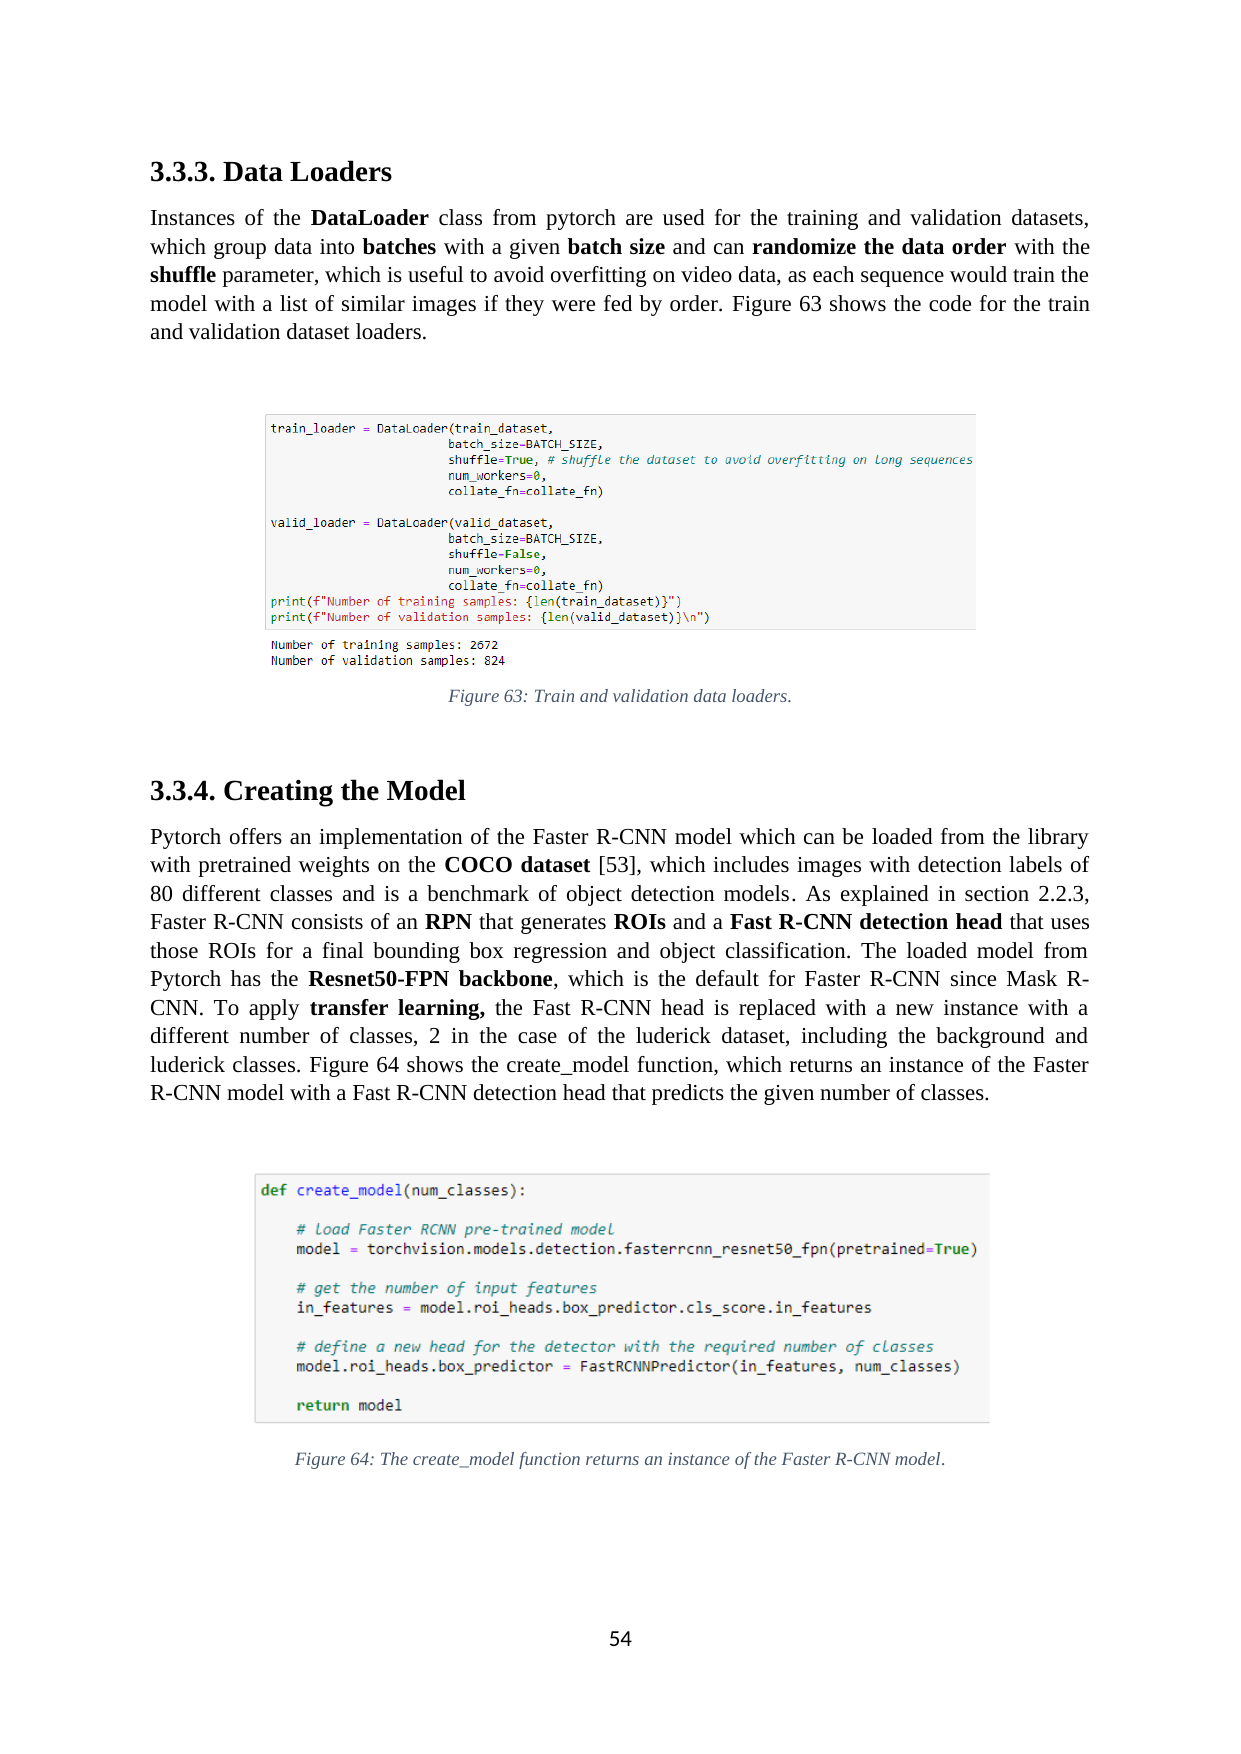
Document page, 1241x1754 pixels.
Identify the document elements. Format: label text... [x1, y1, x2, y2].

text Pytorch offers an implementation of the Faster R-CNN model which can be loaded from the library with pretrained weights on the COCO dataset [53], which includes images with detection labels of 80 different classes and is a benchmark of object detection models. As explained in section 2.2.3, Faster R-CNN consists of an RPN that generates ROIs and a Fast R-CNN detection head that uses those ROIs for a final bounding box regression and object classification. The loaded model from Pytorch has the Resnet50-FPN backbone, which is the default for Faster R-CNN since Mask R-CNN. To apply transfer learning, the Fast R-CNN head is replaced with a new instance with a different number of classes, 2 in the case of the luderick dataset, including the background and luderick classes. Figure 64 shows the create_model function, which returns an instance of the Faster R-CNN model with a Fast R-CNN detection head that predicts the given number of classes. [150, 823, 1090, 1105]
subtitle 3.3.4. Creating the Model [150, 773, 1090, 806]
picture [264, 408, 976, 667]
text Figure 64: The create_model function returns an instance of the Faster R-CNN model. [150, 1448, 1090, 1469]
subtitle 3.3.3. Data Loaders [150, 154, 1090, 188]
picture [250, 1169, 990, 1429]
text Figure 63: Train and validation data loaders. [150, 685, 1090, 707]
text Instances of the DataLoader class from pytorch are used for the training and validation datasets, which group data into batches with a given batch size and can randomize the data order with the shuffle parameter, which is useful to avoid overfitting on video data, as each sequence would train the model with a list of similar images if they were fed by order. Figure 63 shows the code for the train and validation dataset loaders. [150, 204, 1090, 344]
